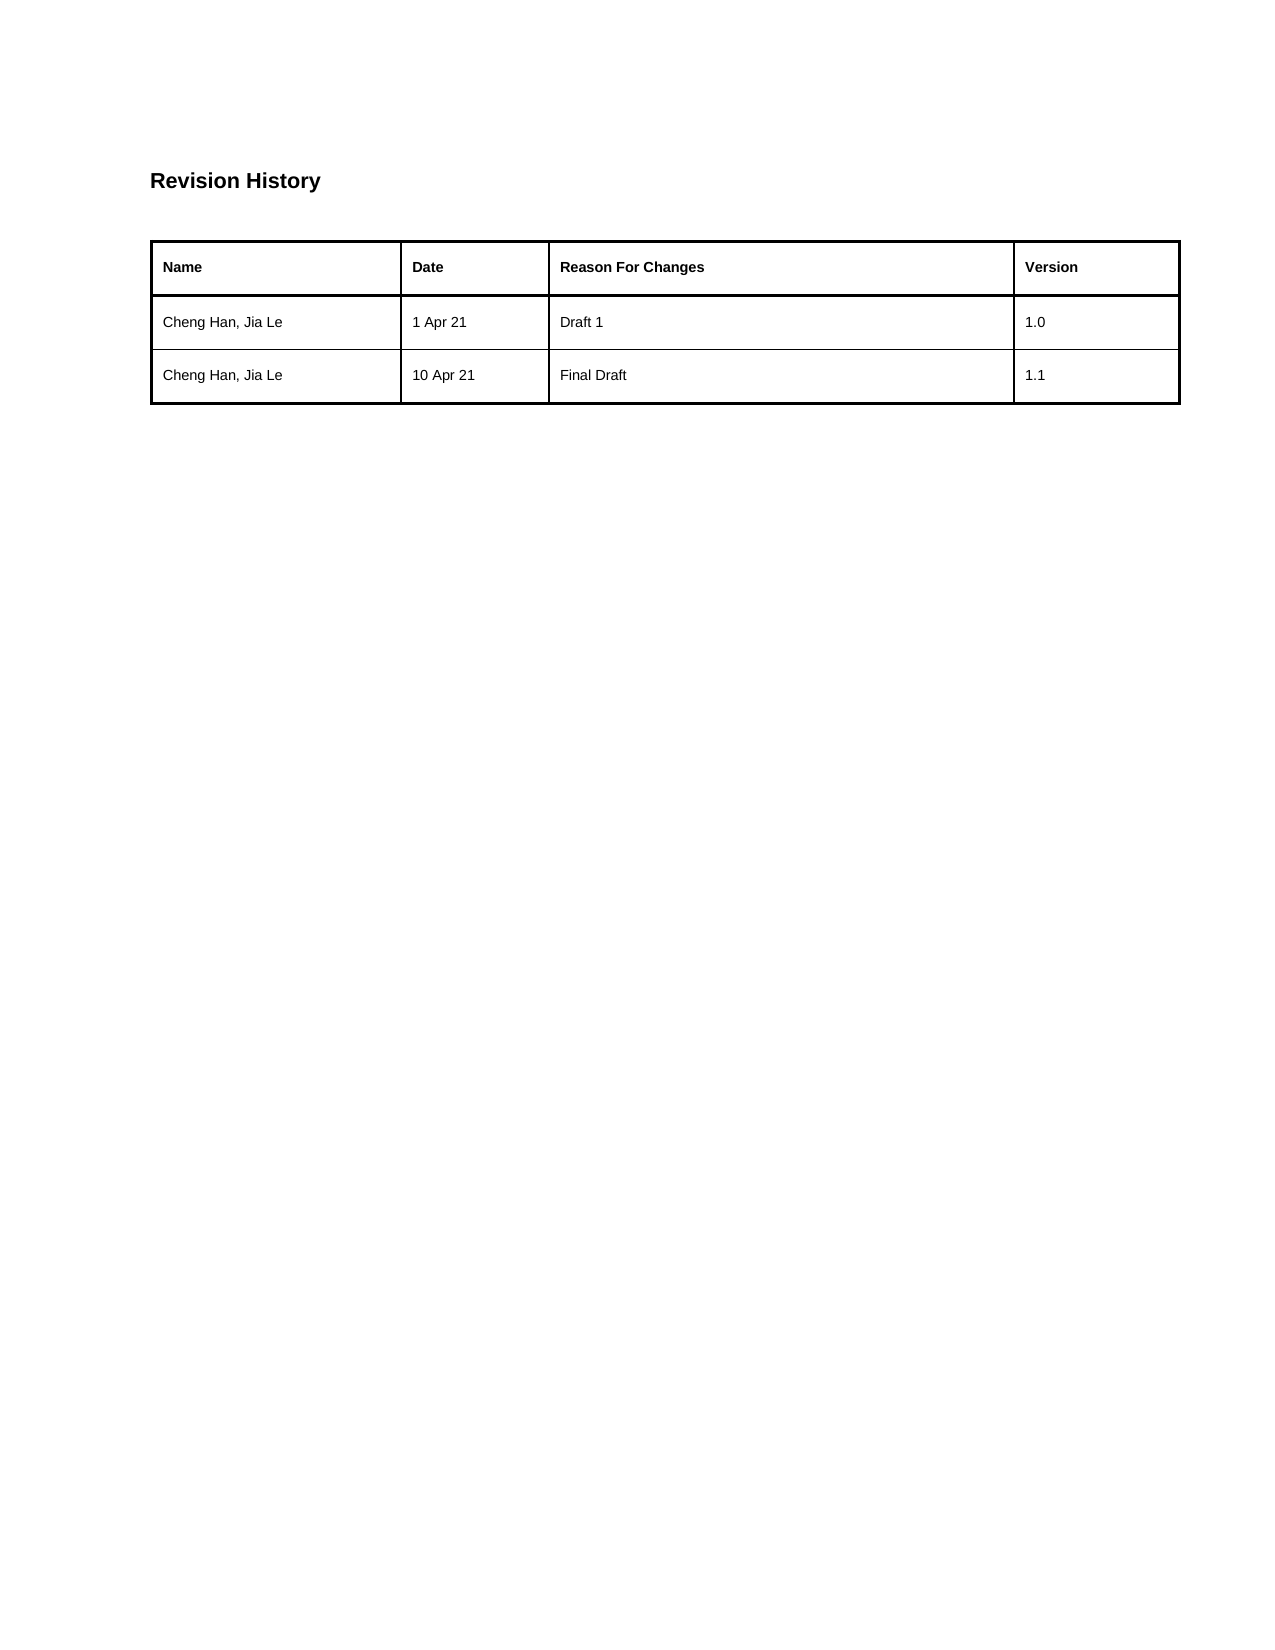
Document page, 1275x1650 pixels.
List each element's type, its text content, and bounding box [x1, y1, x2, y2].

table_header Reason For Changes [550, 243, 1013, 294]
table_cell Draft 1 [550, 297, 1013, 349]
text Revision History [150, 150, 1125, 193]
table_header Date [402, 243, 548, 294]
table_cell 1 Apr 21 [402, 297, 548, 349]
table_cell Final Draft [550, 350, 1013, 402]
table_cell 1.0 [1015, 297, 1178, 349]
table_header Version [1015, 243, 1178, 294]
table_header Name [153, 243, 400, 294]
table_cell 1.1 [1015, 350, 1178, 402]
table_cell Cheng Han, Jia Le [153, 350, 400, 402]
table_cell Cheng Han, Jia Le [153, 297, 400, 349]
table_cell 10 Apr 21 [402, 350, 548, 402]
